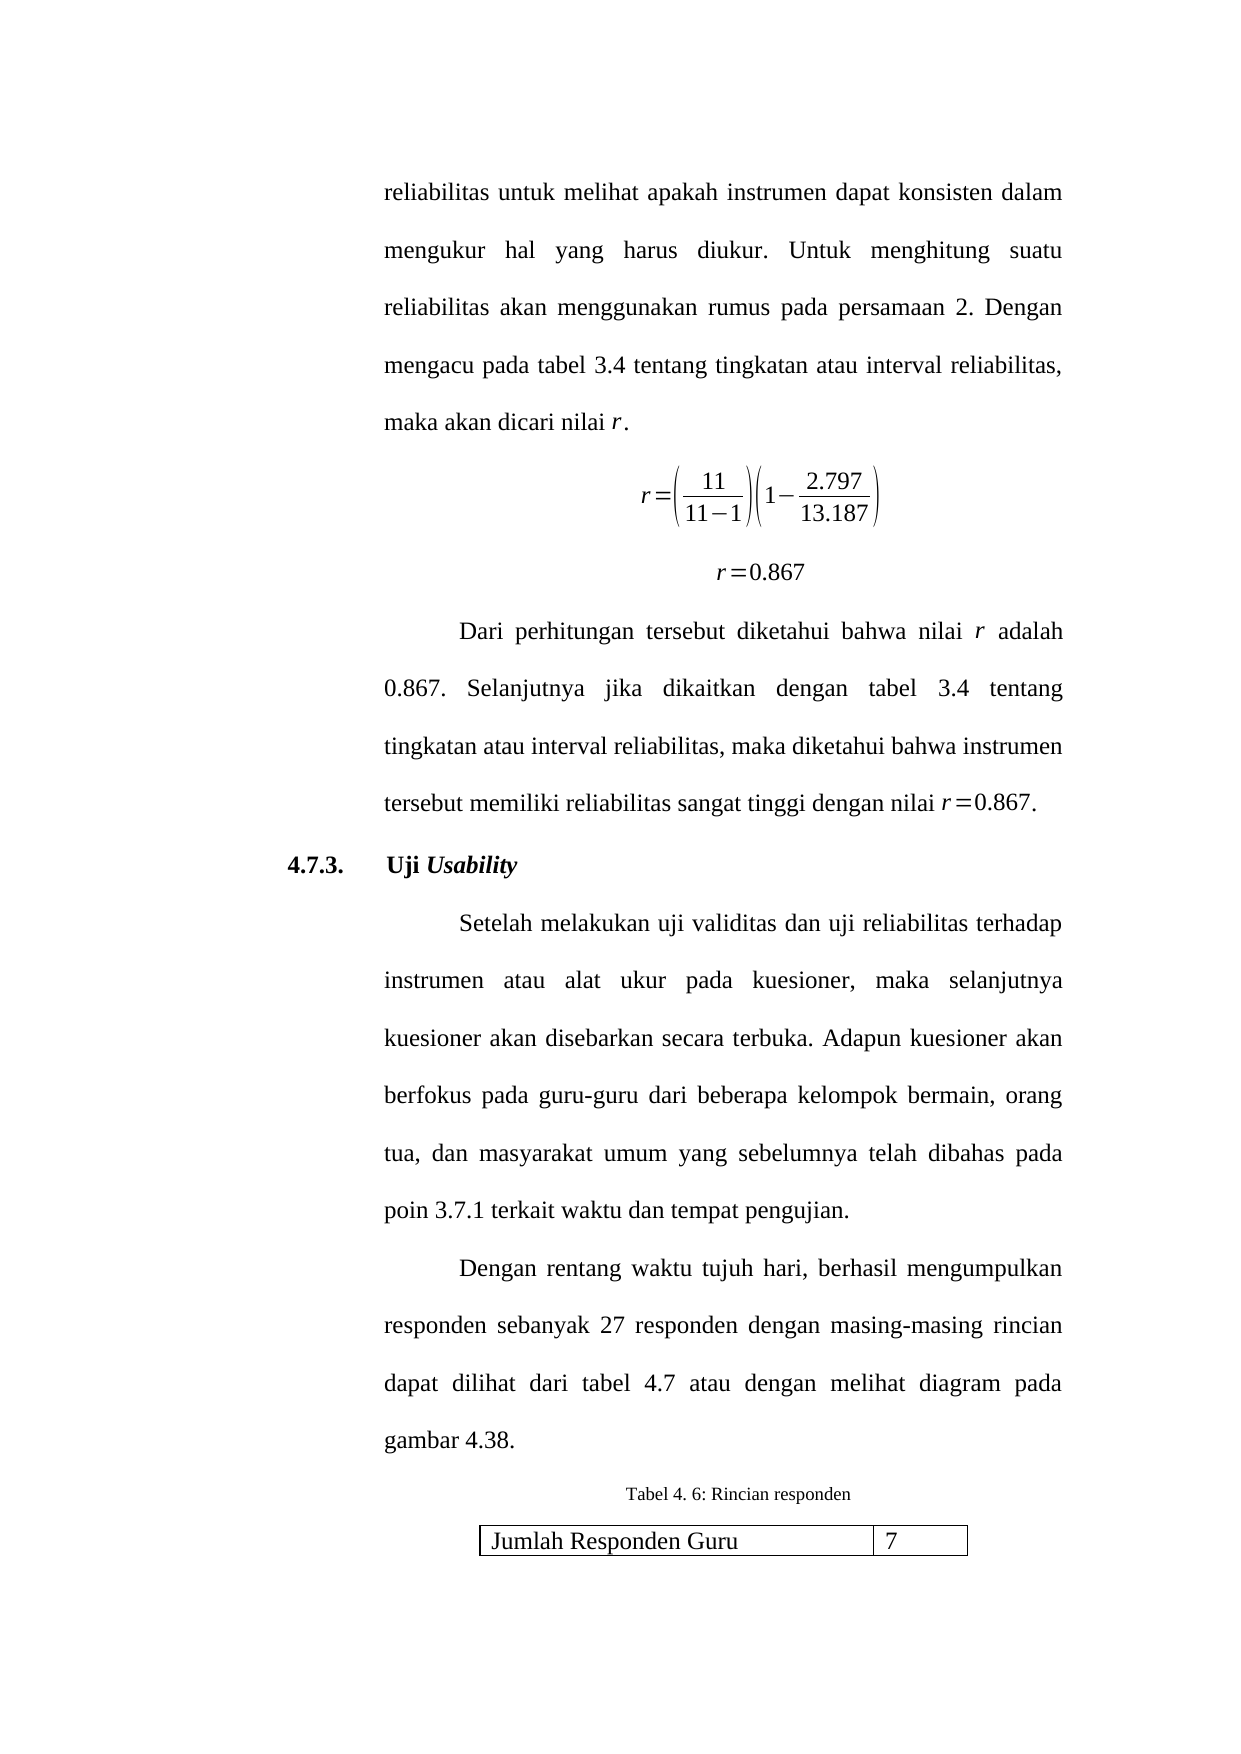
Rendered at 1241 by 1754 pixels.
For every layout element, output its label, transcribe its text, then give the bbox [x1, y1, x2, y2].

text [384, 177, 1063, 436]
subtitle Uji Usability [287, 850, 1063, 879]
table_header 7 [874, 1526, 967, 1555]
text Dengan rentang waktu tujuh hari, berhasil mengumpulkan responden sebanyak 27 responden dengan masing-masing rincian dapat dilihat dari tabel 4.7 atau dengan melihat diagram pada gambar 4.38. [384, 1253, 1063, 1454]
table_header Jumlah Responden Guru [481, 1526, 873, 1555]
text Tabel 4. 6: Rincian responden [413, 1483, 1063, 1504]
text Dari perhitungan tersebut diketahui bahwa nilai adalah 0.867. Selanjutnya jika dikaitkan dengan tabel 3.4 tentang tingkatan atau interval reliabilitas, maka diketahui bahwa instrumen tersebut memiliki reliabilitas sangat tinggi dengan nilai . [384, 616, 1063, 817]
text Setelah melakukan uji validitas dan uji reliabilitas terhadap instrumen atau alat ukur pada kuesioner, maka selanjutnya kuesioner akan disebarkan secara terbuka. Adapun kuesioner akan berfokus pada guru-guru dari beberapa kelompok bermain, orang tua, dan masyarakat umum yang sebelumnya telah dibahas pada poin 3.7.1 terkait waktu dan tempat pengujian. [384, 908, 1063, 1224]
